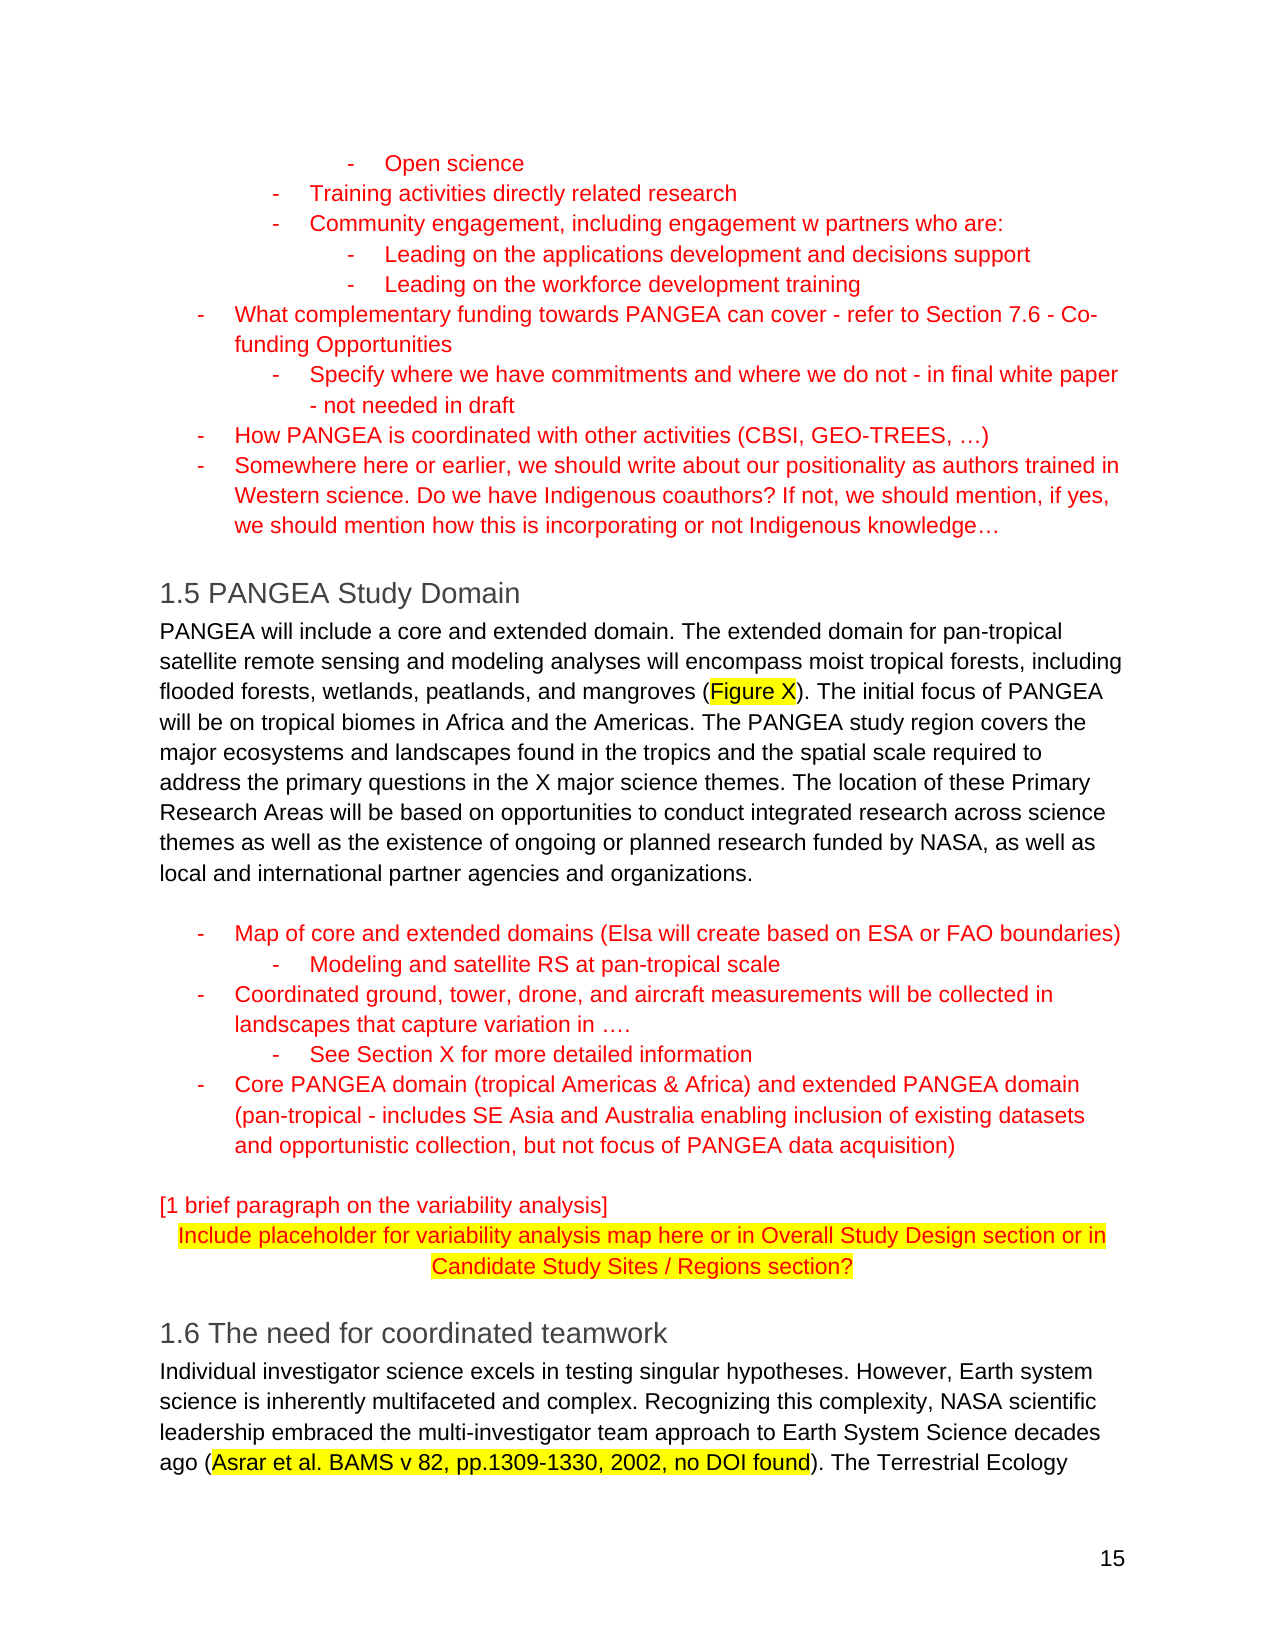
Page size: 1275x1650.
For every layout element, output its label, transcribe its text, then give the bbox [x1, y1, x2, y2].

text PANGEA will include a core and extended domain. The extended domain for pan-tropical satellite remote sensing and modeling analyses will encompass moist tropical forests, including flooded forests, wetlands, peatlands, and mangroves (Figure X). The initial focus of PANGEA will be on tropical biomes in Africa and the Americas. The PANGEA study region covers the major ecosystems and landscapes found in the tropics and the spatial scale required to address the primary questions in the X major science themes. The location of these Primary Research Areas will be based on opportunities to conduct integrated research across science themes as well as the existence of ongoing or planned research funded by NASA, as well as local and international partner agencies and organizations. [159, 618, 1125, 886]
subtitle 1.6 The need for coordinated teamwork [159, 1316, 1125, 1350]
list Leading on the applications development and decisions support [347, 241, 1125, 267]
list Core PANGEA domain (tropical Americas & Africa) and extended PANGEA domain (pan-tropical - includes SE Asia and Australia enabling inclusion of existing datasets and opportunistic collection, but not focus of PANGEA data acquisition) [197, 1071, 1125, 1158]
list Somewhere here or earlier, we should write about our positionality as authors trained in Western science. Do we have Indigenous coauthors? If not, we should mention, if yes, we should mention how this is incorporating or not Indigenous knowledge… [197, 452, 1125, 539]
list What complementary funding towards PANGEA can cover - refer to Section 7.6 - Co-funding Opportunities [197, 301, 1125, 358]
list Community engagement, including engagement w partners who are: [272, 210, 1125, 237]
list How PANGEA is coordinated with other activities (CBSI, GEO-TREES, …) [197, 422, 1125, 448]
text [1 brief paragraph on the variability analysis] [159, 1192, 1125, 1219]
list Map of core and extended domains (Elsa will create based on ESA or FAO boundaries) [197, 920, 1125, 947]
list Training activities directly related research [272, 180, 1125, 207]
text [159, 1358, 1125, 1475]
text Include placeholder for variability analysis map here or in Overall Study Design section or in Candidate Study Sites / Regions section? [159, 1222, 1125, 1279]
list Leading on the workforce development training [347, 271, 1125, 297]
list Specify where we have commitments and where we do not - in final white paper - not needed in draft [272, 361, 1125, 418]
list Modeling and satellite RS at pan-tropical scale [272, 951, 1125, 977]
list See Section X for more detailed information [272, 1041, 1125, 1068]
list Open science [347, 150, 1125, 176]
subtitle 1.5 PANGEA Study Domain [159, 576, 1125, 609]
list Coordinated ground, tower, drone, and aircraft measurements will be collected in landscapes that capture variation in …. [197, 981, 1125, 1037]
